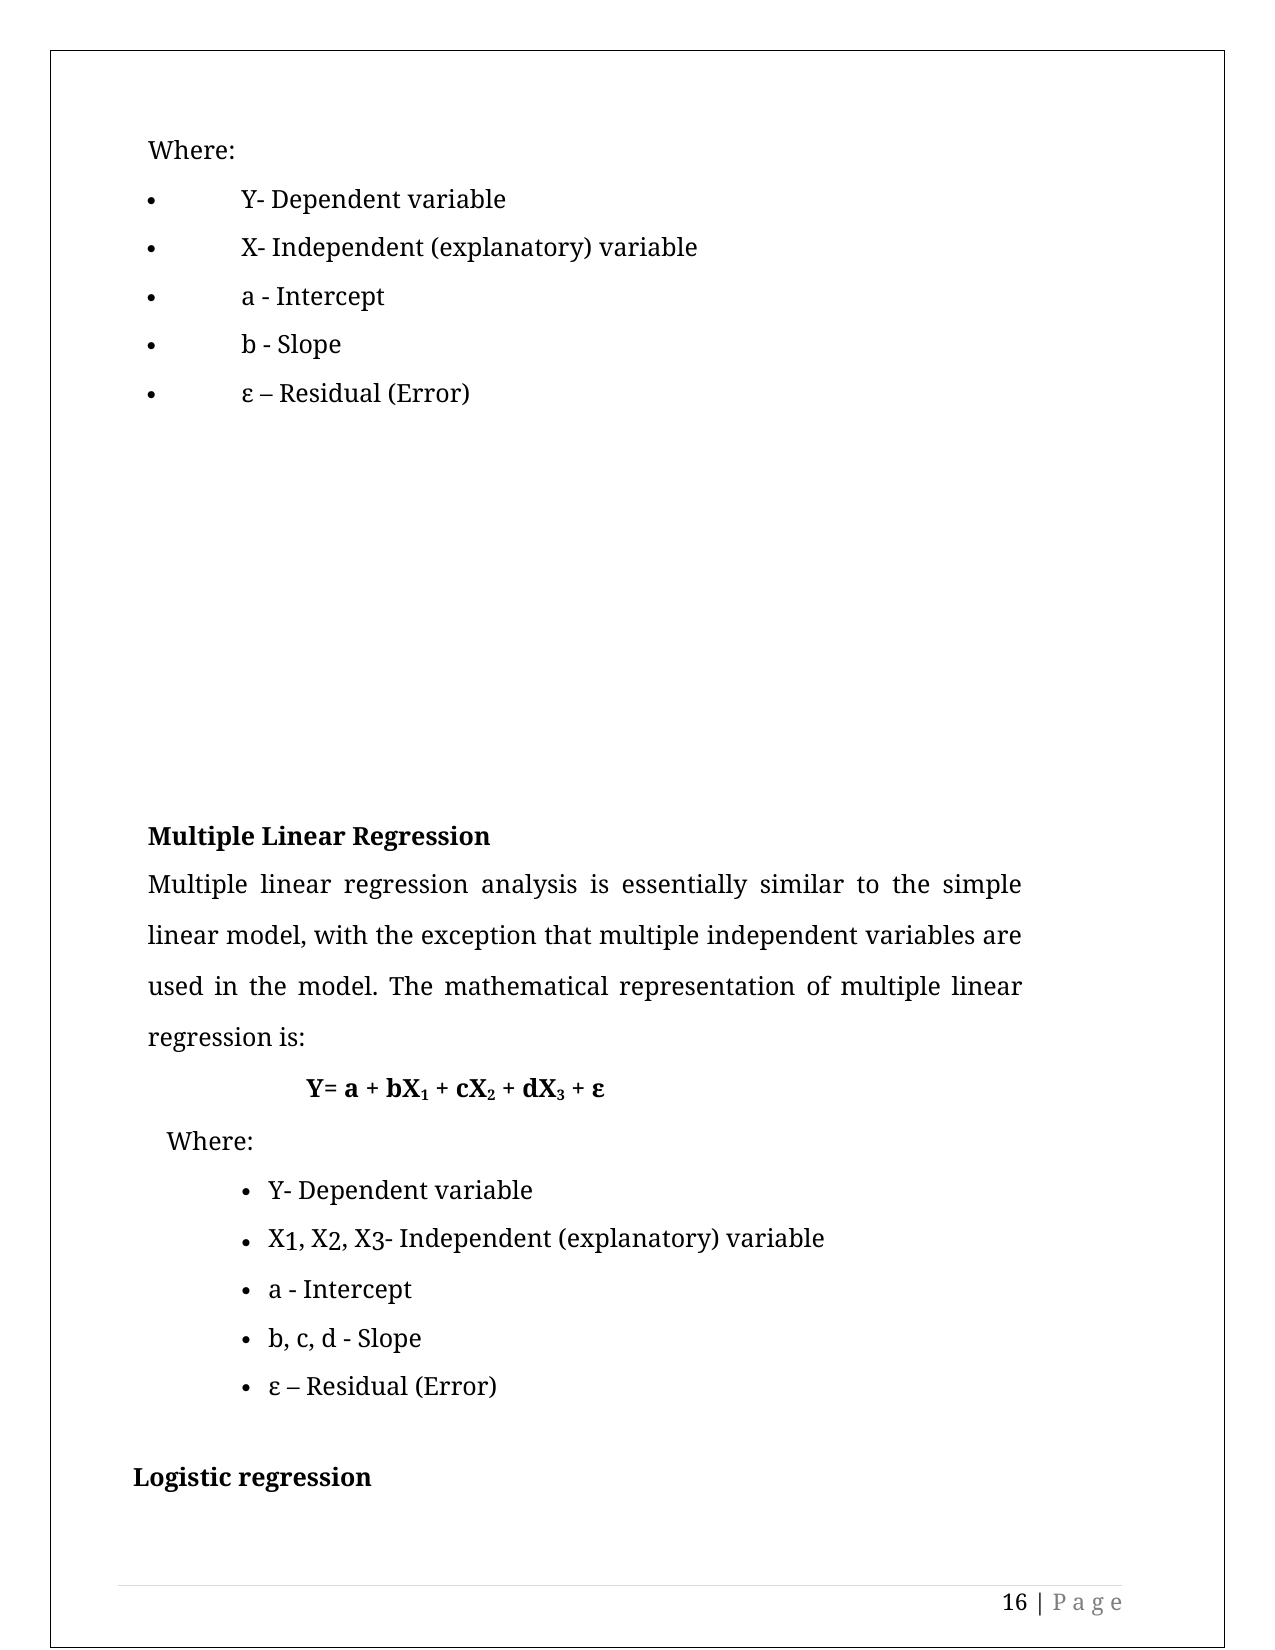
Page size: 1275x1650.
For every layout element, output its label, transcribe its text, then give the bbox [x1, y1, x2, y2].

list Logistic regression [133, 1459, 1122, 1493]
list ε – Residual (Error) [242, 1368, 1122, 1403]
list b, c, d - Slope [242, 1320, 1122, 1354]
list X1, X2, X3- Independent (explanatory) variable [242, 1221, 1122, 1258]
text Multiple linear regression analysis is essentially similar to the simple linear model, with the exception that multiple independent variables are used in the model. The mathematical representation of multiple linear regression is: [148, 866, 1023, 1054]
list X- Independent (explanatory) variable [148, 230, 1122, 264]
list a - Intercept [148, 278, 1122, 312]
list Y- Dependent variable [242, 1172, 1122, 1206]
text Where: [148, 133, 1122, 167]
text Multiple Linear Regression [148, 818, 1122, 852]
subtitle Y= a + bX1 + cX2 + dX3 + ε [306, 1071, 970, 1105]
list ε – Residual (Error) [148, 375, 1122, 409]
list a - Intercept [242, 1272, 1122, 1306]
list Y- Dependent variable [148, 181, 1122, 216]
list b - Slope [148, 327, 1122, 361]
text Where: [166, 1124, 1122, 1158]
